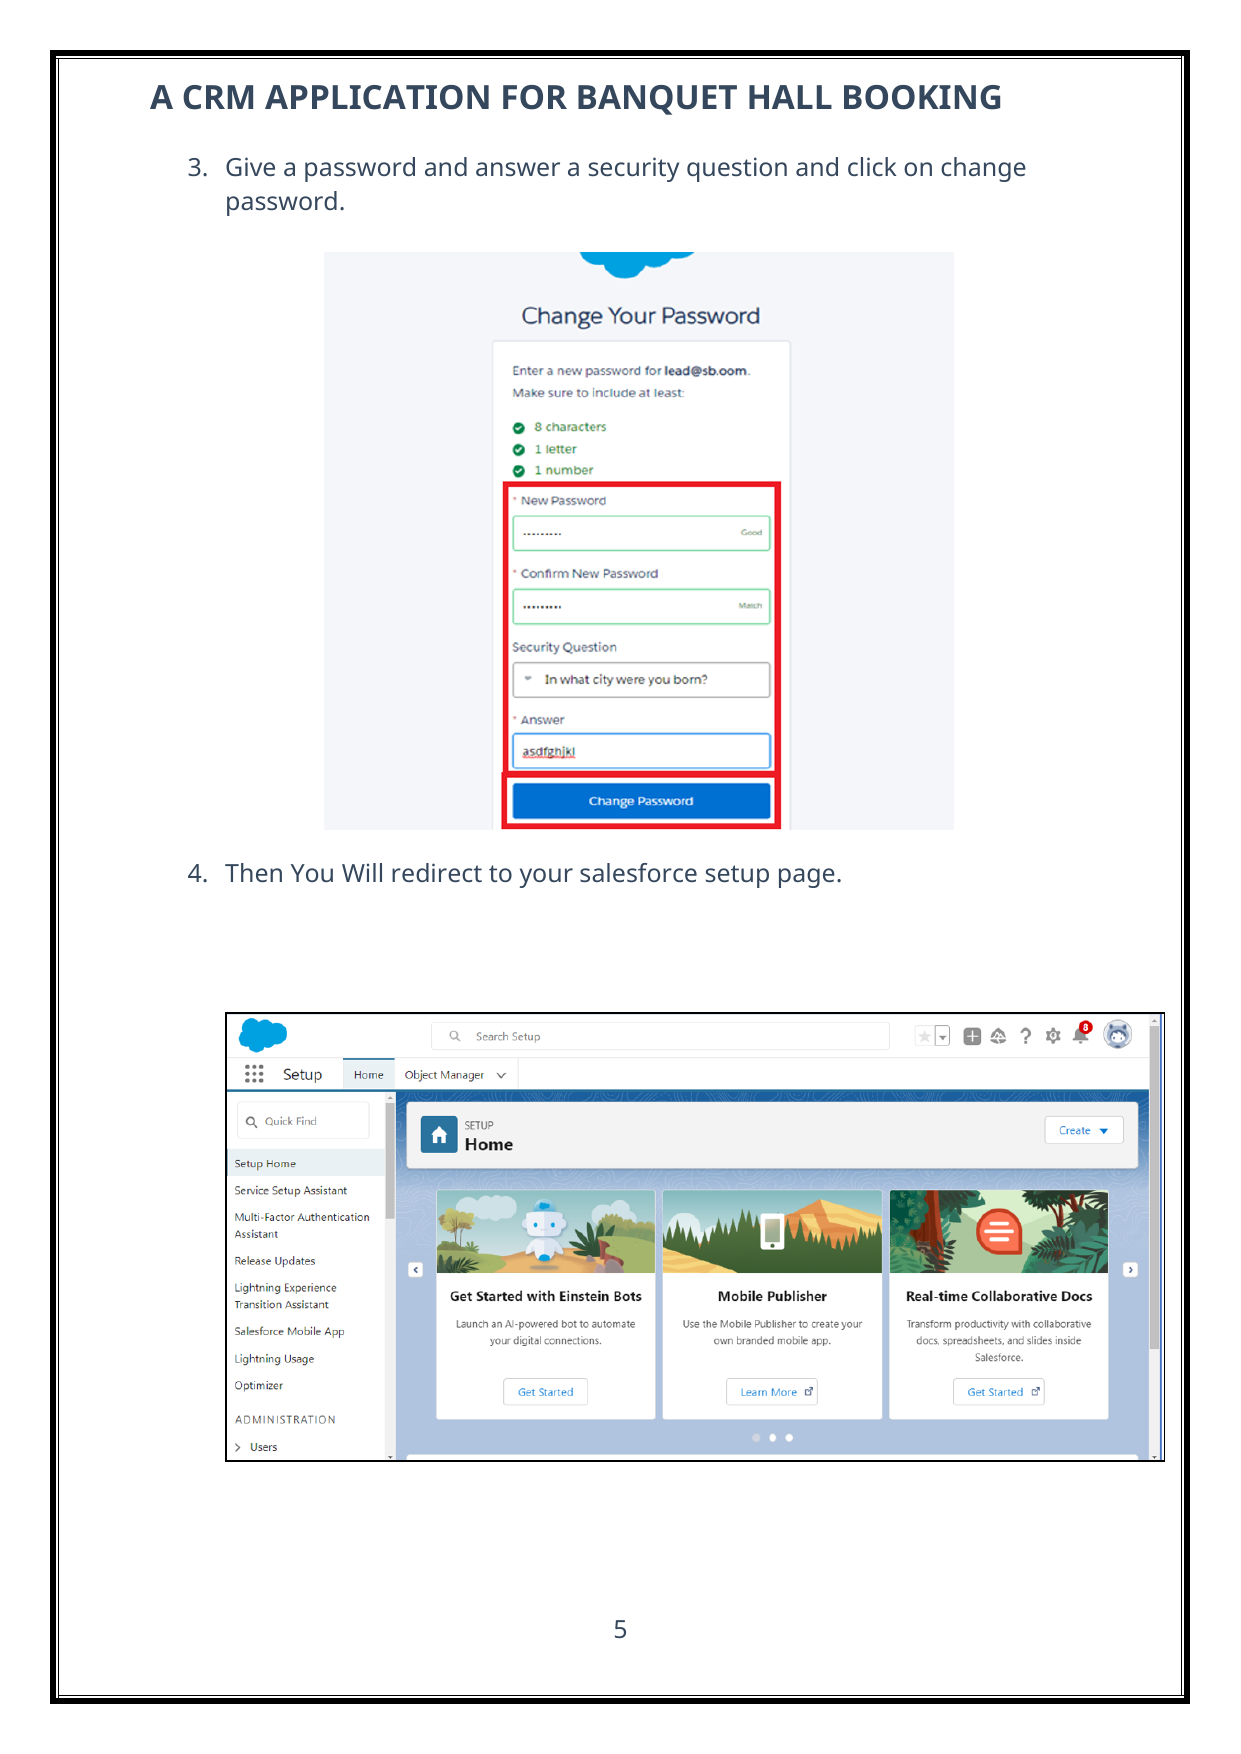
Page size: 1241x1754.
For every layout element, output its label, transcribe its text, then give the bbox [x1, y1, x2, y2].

list Give a password and answer a security question and click on change password. [187, 150, 1090, 252]
picture [323, 252, 954, 830]
list Then You Will redirect to your salesforce setup page. [187, 856, 1090, 890]
picture [227, 1014, 1164, 1460]
